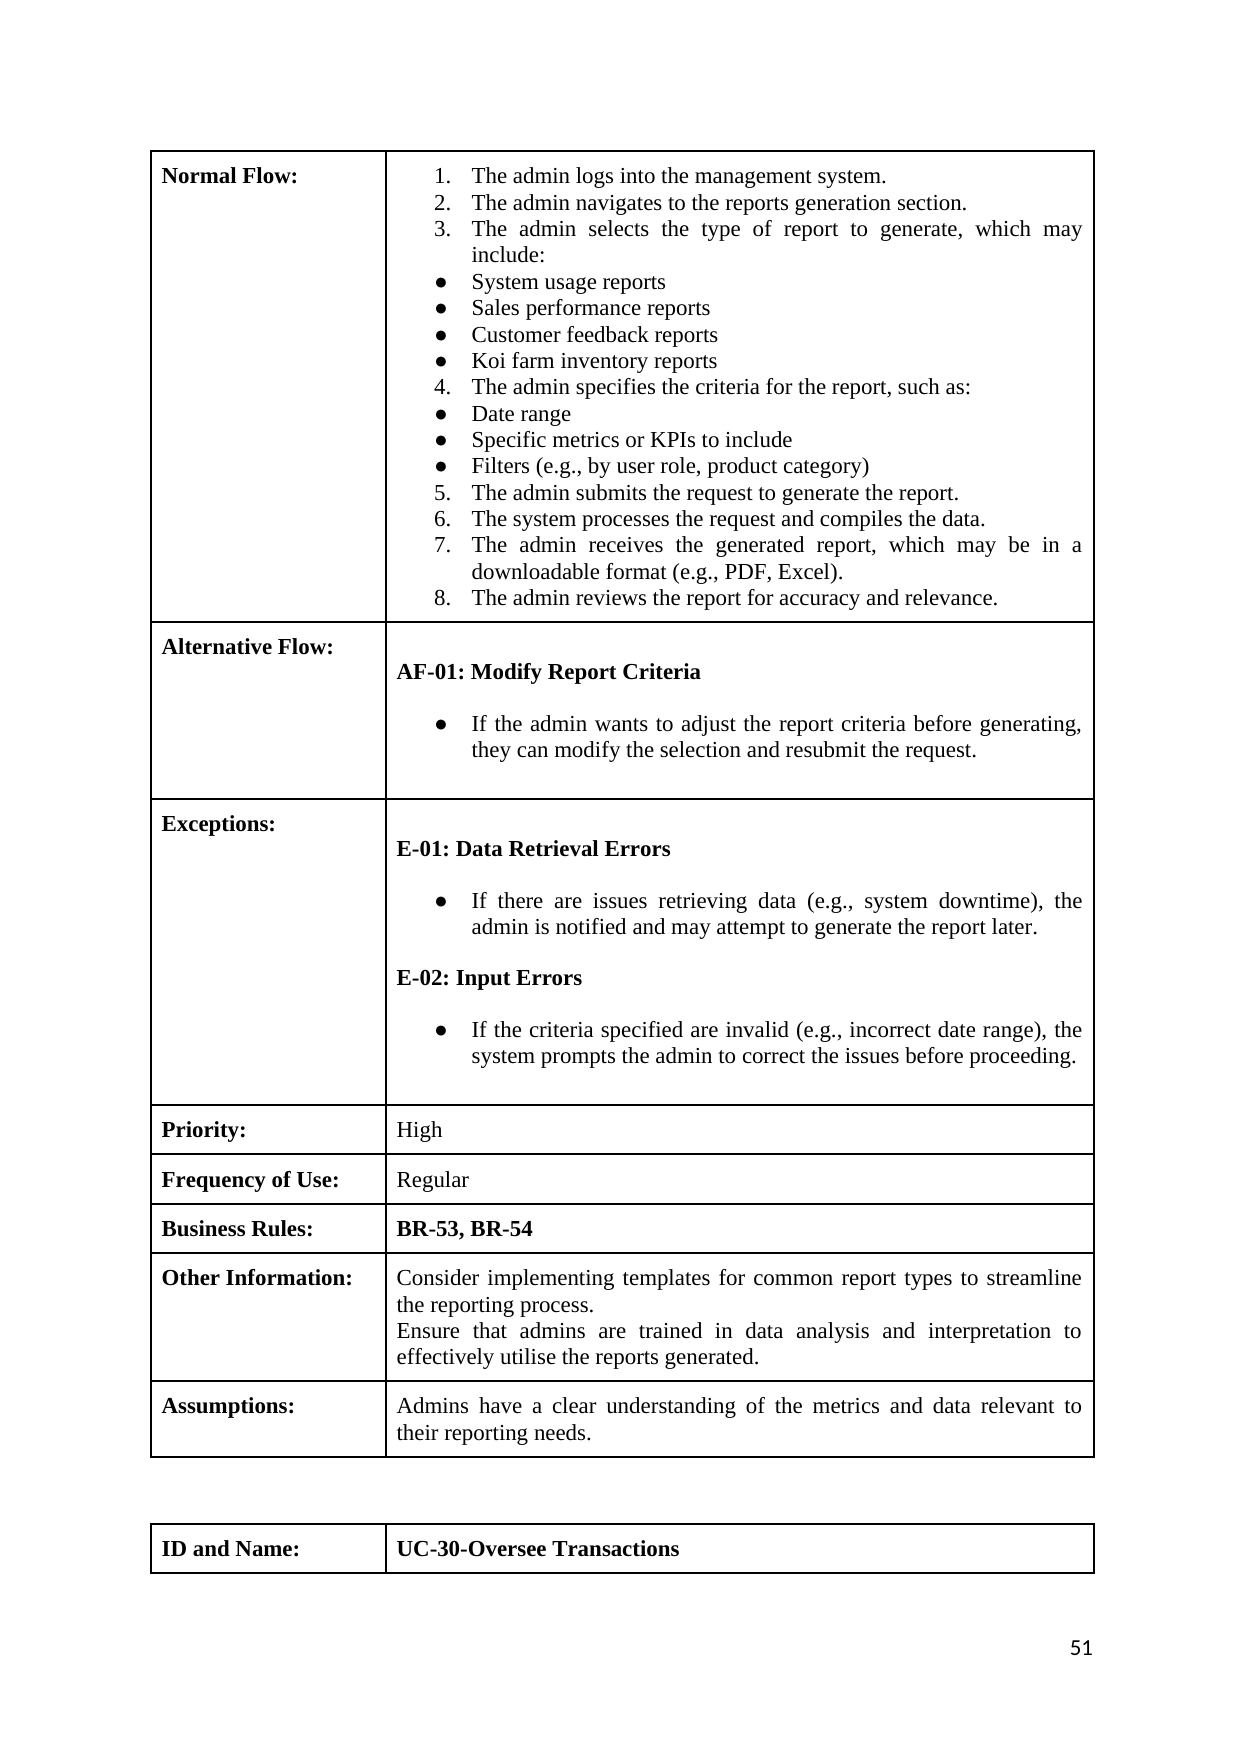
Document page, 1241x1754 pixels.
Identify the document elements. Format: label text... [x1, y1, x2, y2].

table_cell Consider implementing templates for common report types to streamline the reporting process. Ensure that admins are trained in data analysis and interpretation to effectively utilise the reports generated. [387, 1254, 1093, 1380]
table_cell Frequency of Use: [152, 1155, 385, 1202]
table_cell Normal Flow: [152, 152, 385, 621]
table_cell Admins have a clear understanding of the metrics and data relevant to their reporting needs. [387, 1382, 1093, 1456]
table_cell Priority: [152, 1106, 385, 1153]
table_header UC-30-Oversee Transactions [387, 1525, 1093, 1572]
table_cell Regular [387, 1155, 1093, 1202]
table_cell Assumptions: [152, 1382, 385, 1456]
table_cell AF-01: Modify Report Criteria If the admin wants to adjust the report criteria before generating, they can modify the selection and resubmit the request. [387, 623, 1093, 798]
table_cell Exceptions: [152, 800, 385, 1104]
table_cell Alternative Flow: [152, 623, 385, 798]
table_cell High [387, 1106, 1093, 1153]
table_cell BR-53, BR-54 [387, 1205, 1093, 1252]
table_cell E-01: Data Retrieval Errors If there are issues retrieving data (e.g., system downtime), the admin is notified and may attempt to generate the report later. E-02: Input Errors If the criteria specified are invalid (e.g., incorrect date range), the system prompts the admin to correct the issues before proceeding. [387, 800, 1093, 1104]
table_cell Business Rules: [152, 1205, 385, 1252]
table_cell Other Information: [152, 1254, 385, 1380]
table_header ID and Name: [152, 1525, 385, 1572]
table_cell The admin logs into the management system. The admin navigates to the reports generation section. The admin selects the type of report to generate, which may include: System usage reports Sales performance reports Customer feedback reports Koi farm inventory reports The admin specifies the criteria for the report, such as: Date range Specific metrics or KPIs to include Filters (e.g., by user role, product category) The admin submits the request to generate the report. The system processes the request and compiles the data. The admin receives the generated report, which may be in a downloadable format (e.g., PDF, Excel). The admin reviews the report for accuracy and relevance. [387, 152, 1093, 621]
